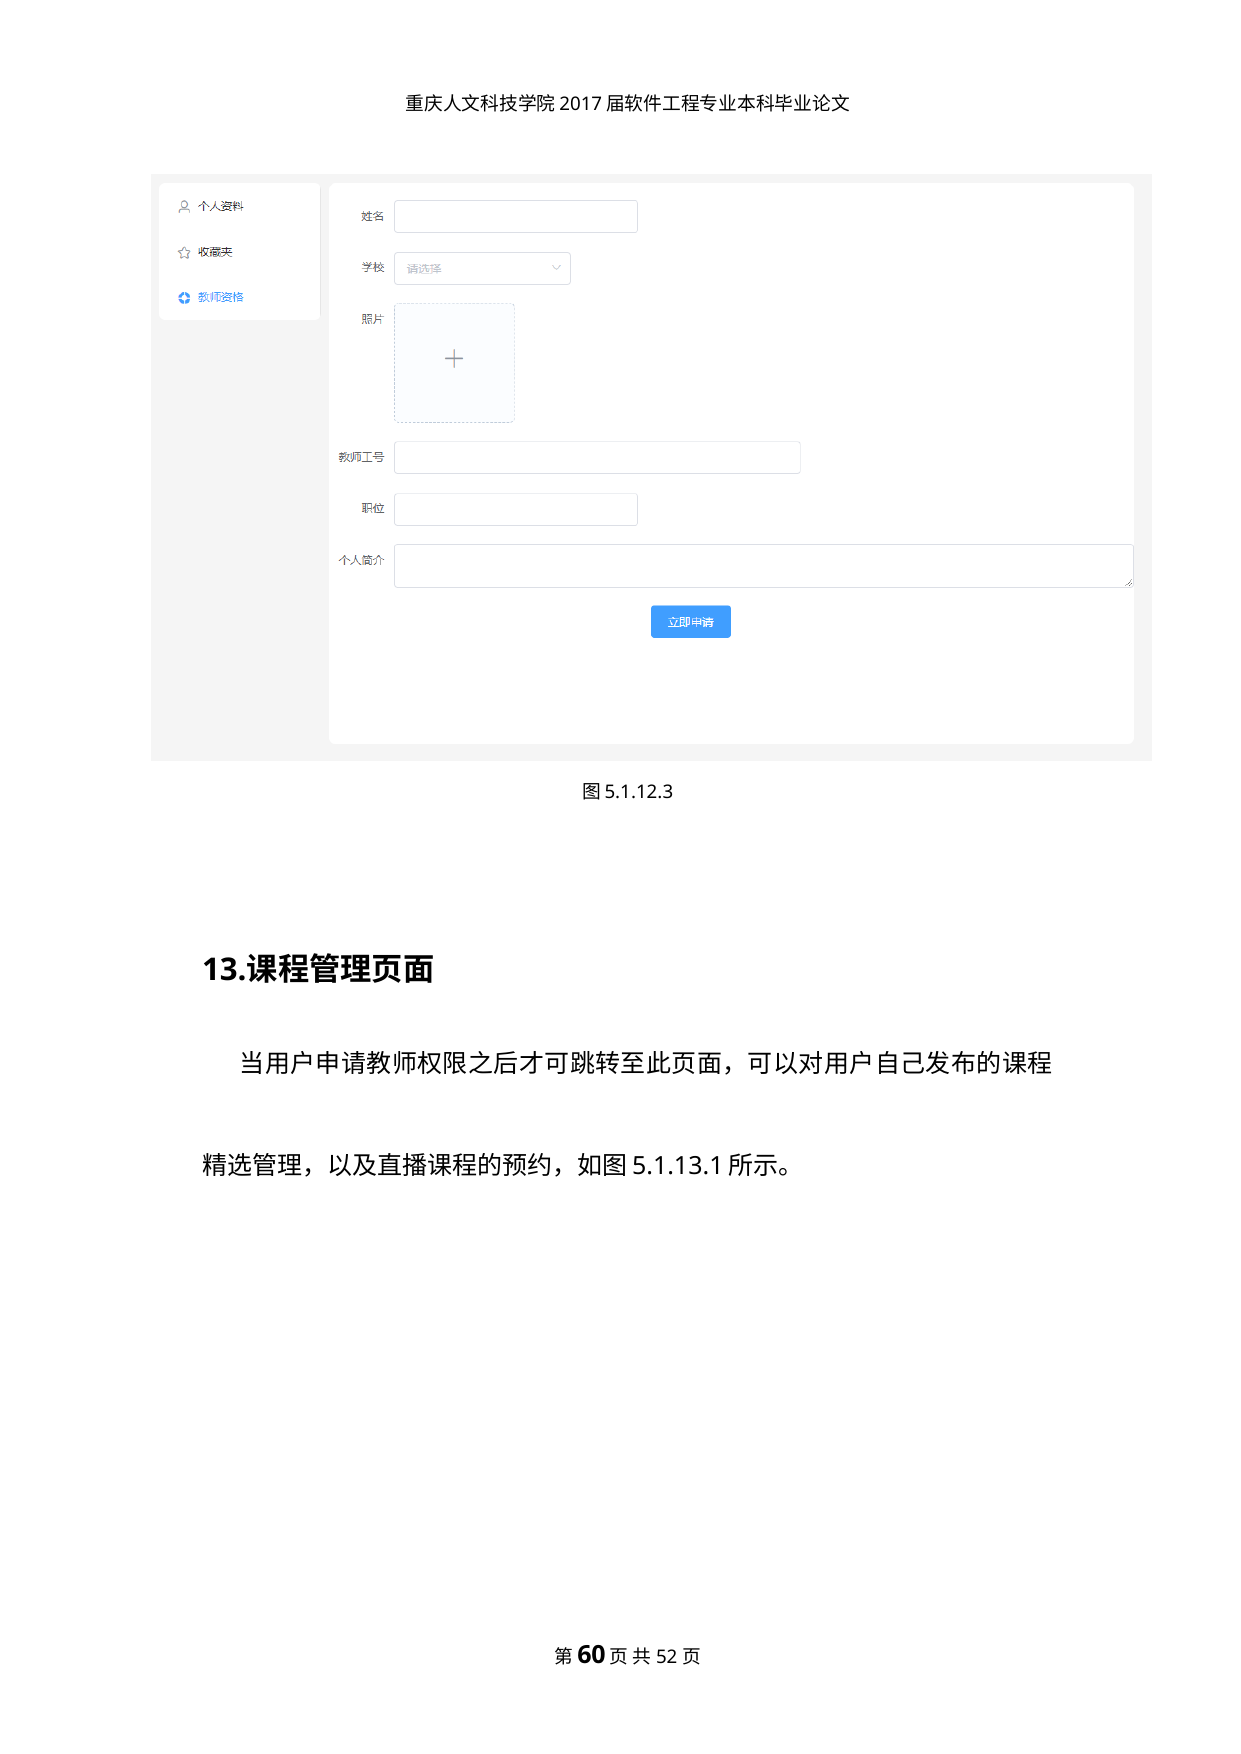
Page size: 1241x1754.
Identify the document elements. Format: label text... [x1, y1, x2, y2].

subtitle 13.课程管理页面 [202, 932, 1053, 1000]
picture [151, 174, 1152, 761]
text 图5.1.12.3 [202, 773, 1053, 807]
text 当用户申请教师权限之后才可跳转至此页面，可以对用户自己发布的课程精选管理，以及直播课程的预约，如图5.1.13.1所示。 [202, 1027, 1053, 1197]
